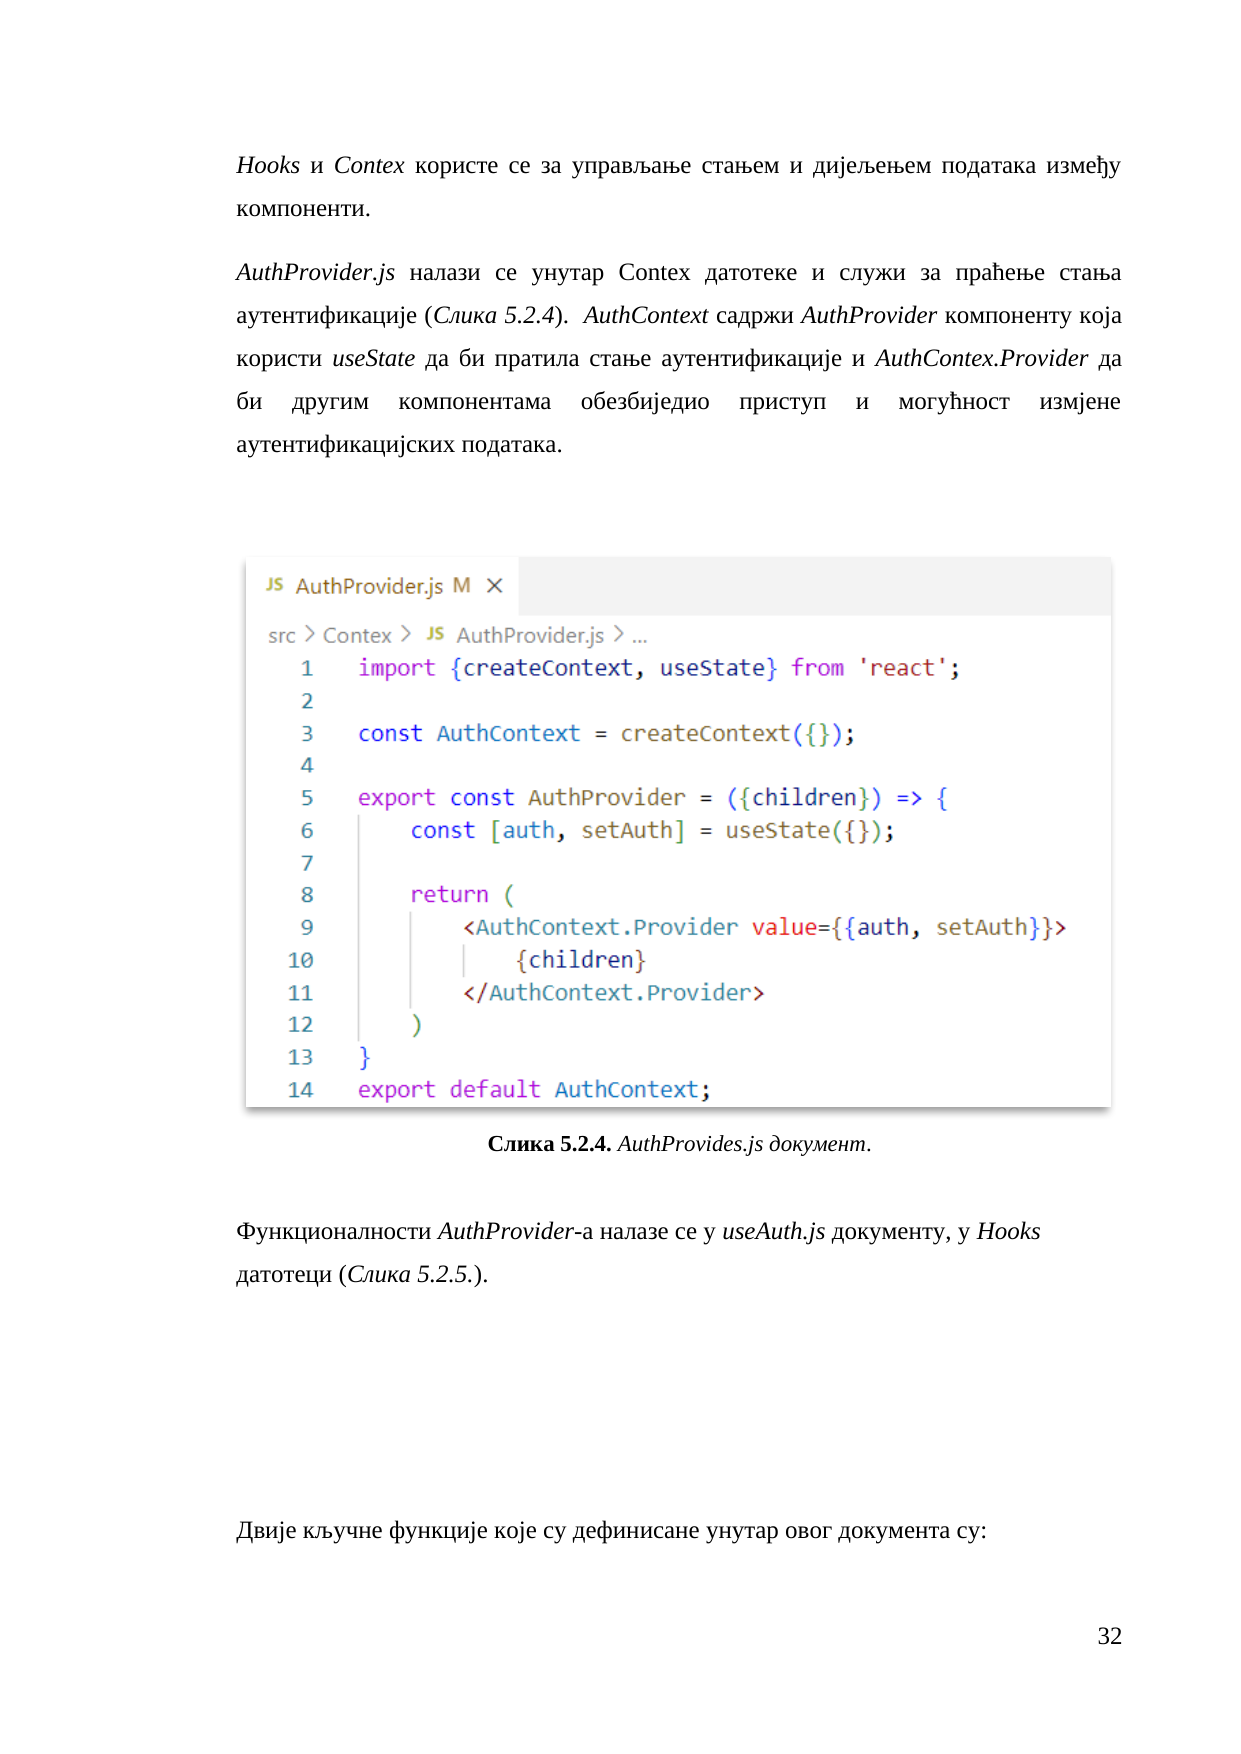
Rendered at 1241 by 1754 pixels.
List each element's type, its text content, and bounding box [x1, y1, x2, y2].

text АuthProvider.js налази се унутар Contex датотеке и служи за праћење стања аутентификације (Слика 5.2.4). AuthContext садржи AuthProvider компоненту која користи useState да би пратила стање аутентификације и AuthContex.Provider да би другим компонентама обезбиједио приступ и могућност измјене аутентификацијских података. [236, 257, 1122, 458]
text Hooks и Contex користе се за управљање стањем и дијељењем података између компоненти. [236, 150, 1122, 222]
picture [246, 557, 1111, 1107]
text Функционалности AuthProvider-a налазе се у useAuth.js документу, у Hooks датотеци (Слика 5.2.5.). [236, 1216, 1122, 1288]
text Двије кључне функције које су дефинисане унутар овог документа су: [236, 1515, 1122, 1544]
